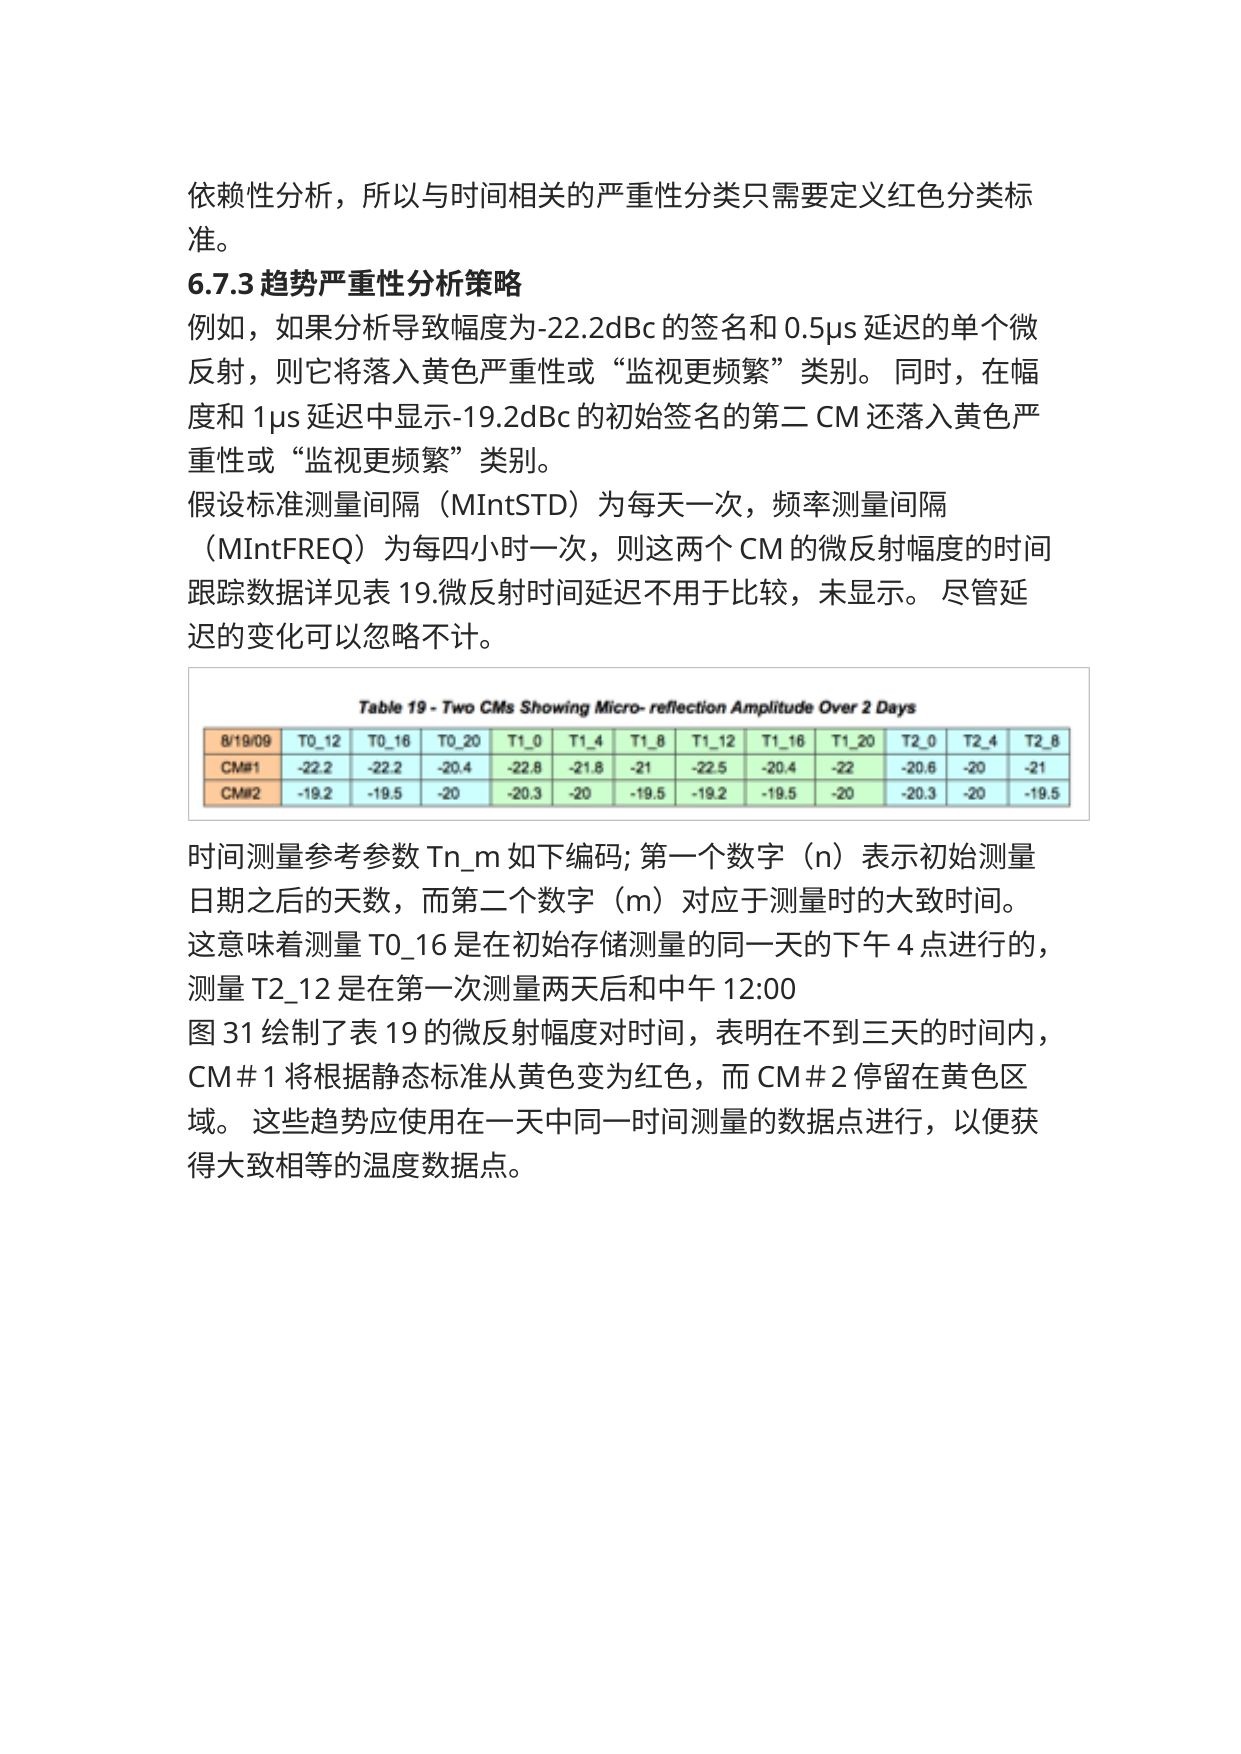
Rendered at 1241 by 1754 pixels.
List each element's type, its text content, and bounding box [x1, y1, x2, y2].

picture [187, 666, 1092, 823]
text 例如，如果分析导致幅度为-22.2dBc的签名和0.5μs延迟的单个微反射，则它将落入黄色严重性或“监视更频繁”类别。 同时，在幅度和1μs延迟中显示-19.2dBc的初始签名的第二CM还落入黄色严重性或“监视更频繁”类别。 [187, 304, 1053, 480]
text 图31绘制了表19的微反射幅度对时间，表明在不到三天的时间内，CM＃1将根据静态标准从黄色变为红色，而CM＃2停留在黄色区域。 这些趋势应使用在一天中同一时间测量的数据点进行，以便获得大致相等的温度数据点。 [187, 1009, 1053, 1185]
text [187, 172, 1053, 260]
text 6.7.3趋势严重性分析策略 [187, 260, 1053, 304]
text 假设标准测量间隔（MIntSTD）为每天一次，频率测量间隔（MIntFREQ）为每四小时一次，则这两个CM的微反射幅度的时间跟踪数据详见表19.微反射时间延迟不用于比较，未显示。 尽管延迟的变化可以忽略不计。 [187, 480, 1053, 657]
text 时间测量参考参数Tn_m如下编码; 第一个数字（n）表示初始测量日期之后的天数，而第二个数字（m）对应于测量时的大致时间。 这意味着测量T0_16是在初始存储测量的同一天的下午4点进行的，测量T2_12是在第一次测量两天后和中午12:00 [187, 833, 1053, 1009]
